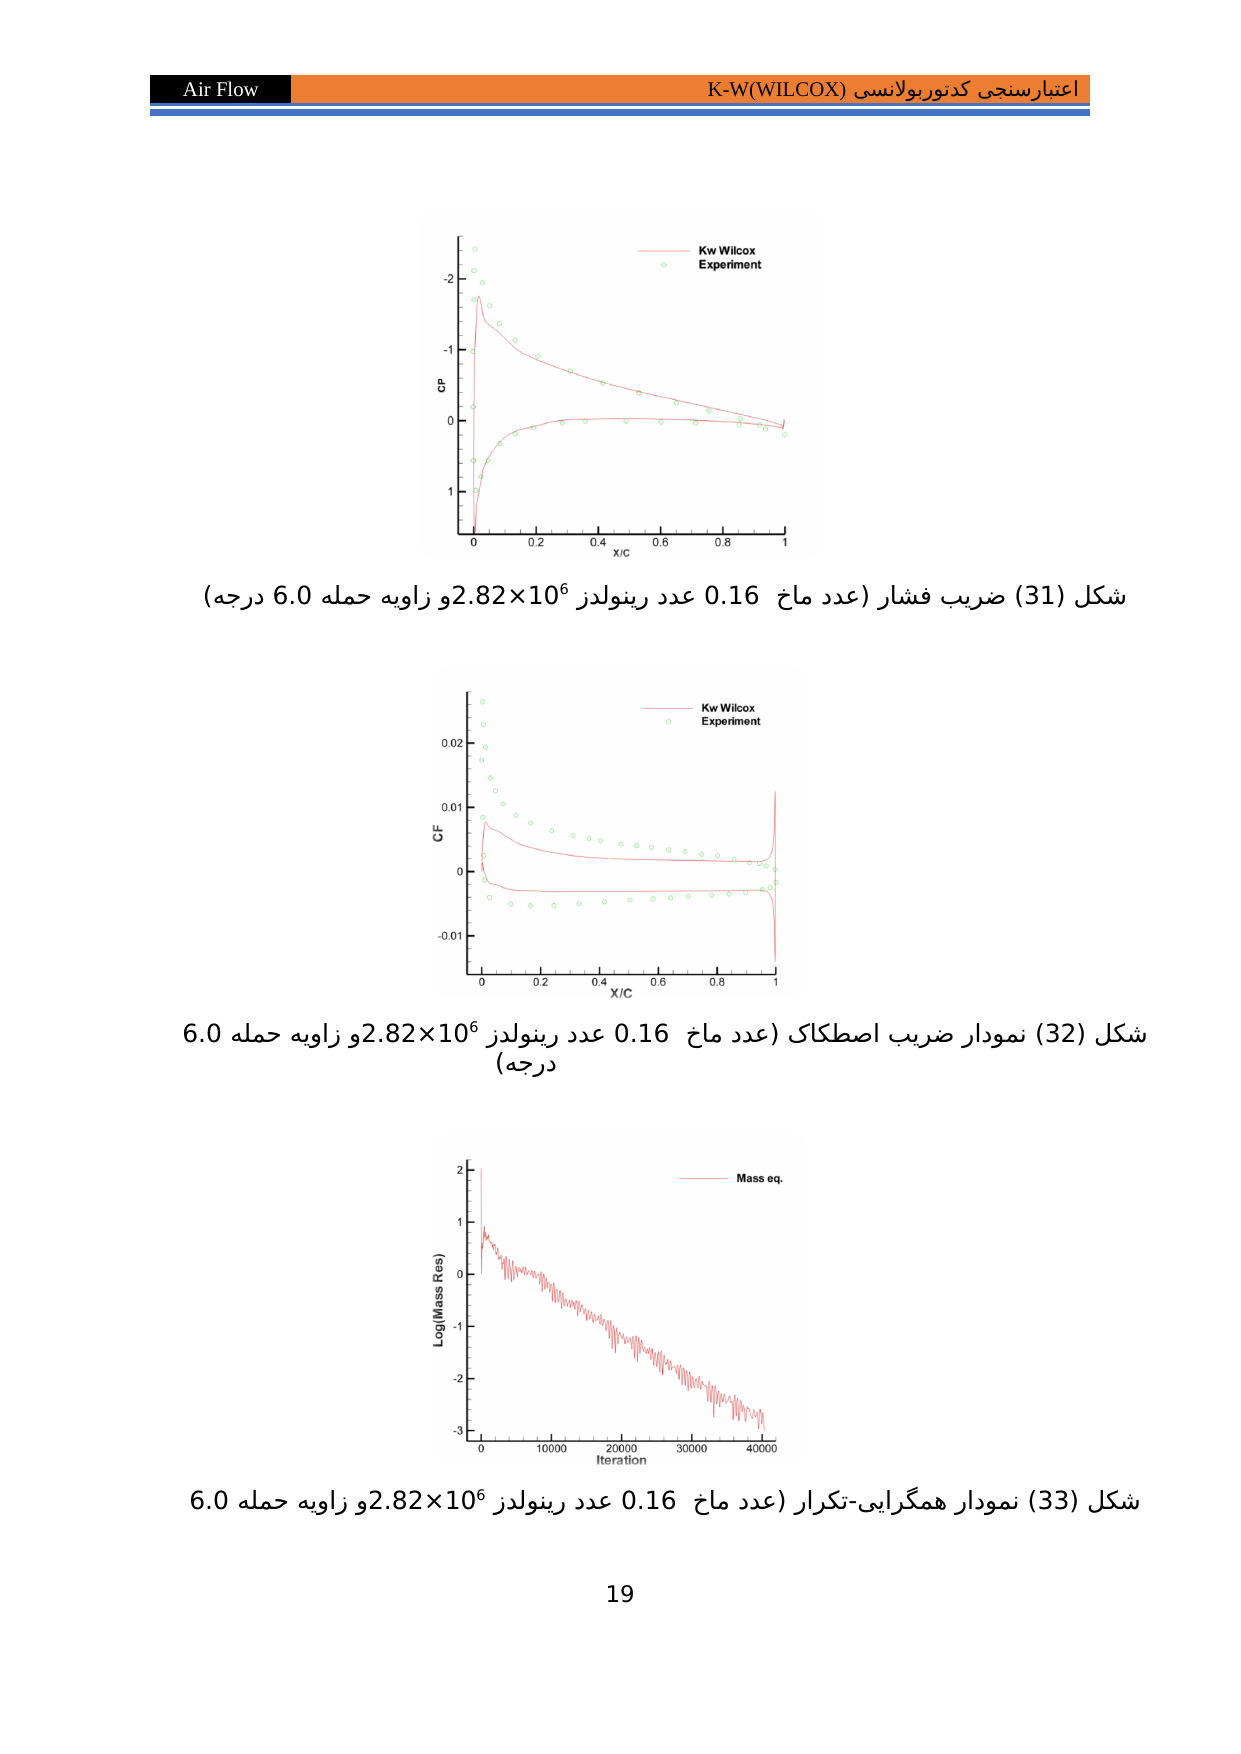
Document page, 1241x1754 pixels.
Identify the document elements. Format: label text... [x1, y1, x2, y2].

table_cell ضریب فشار (عدد ماخ 0.16 عدد رینولدز 106×2.82و زاویه حمله 6.0 درجه) [150, 581, 1089, 648]
picture [442, 676, 797, 986]
table_cell نمودار ضریب اصطکاک (عدد ماخ 0.16 عدد رینولدز 106×2.82و زاویه حمله 6.0 درجه) [150, 1019, 1089, 1115]
table_cell [150, 1115, 1089, 1486]
picture [430, 218, 809, 548]
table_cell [150, 1486, 1089, 1516]
table_cell [150, 648, 1089, 1019]
table_header [150, 189, 1089, 581]
picture [441, 1143, 798, 1454]
